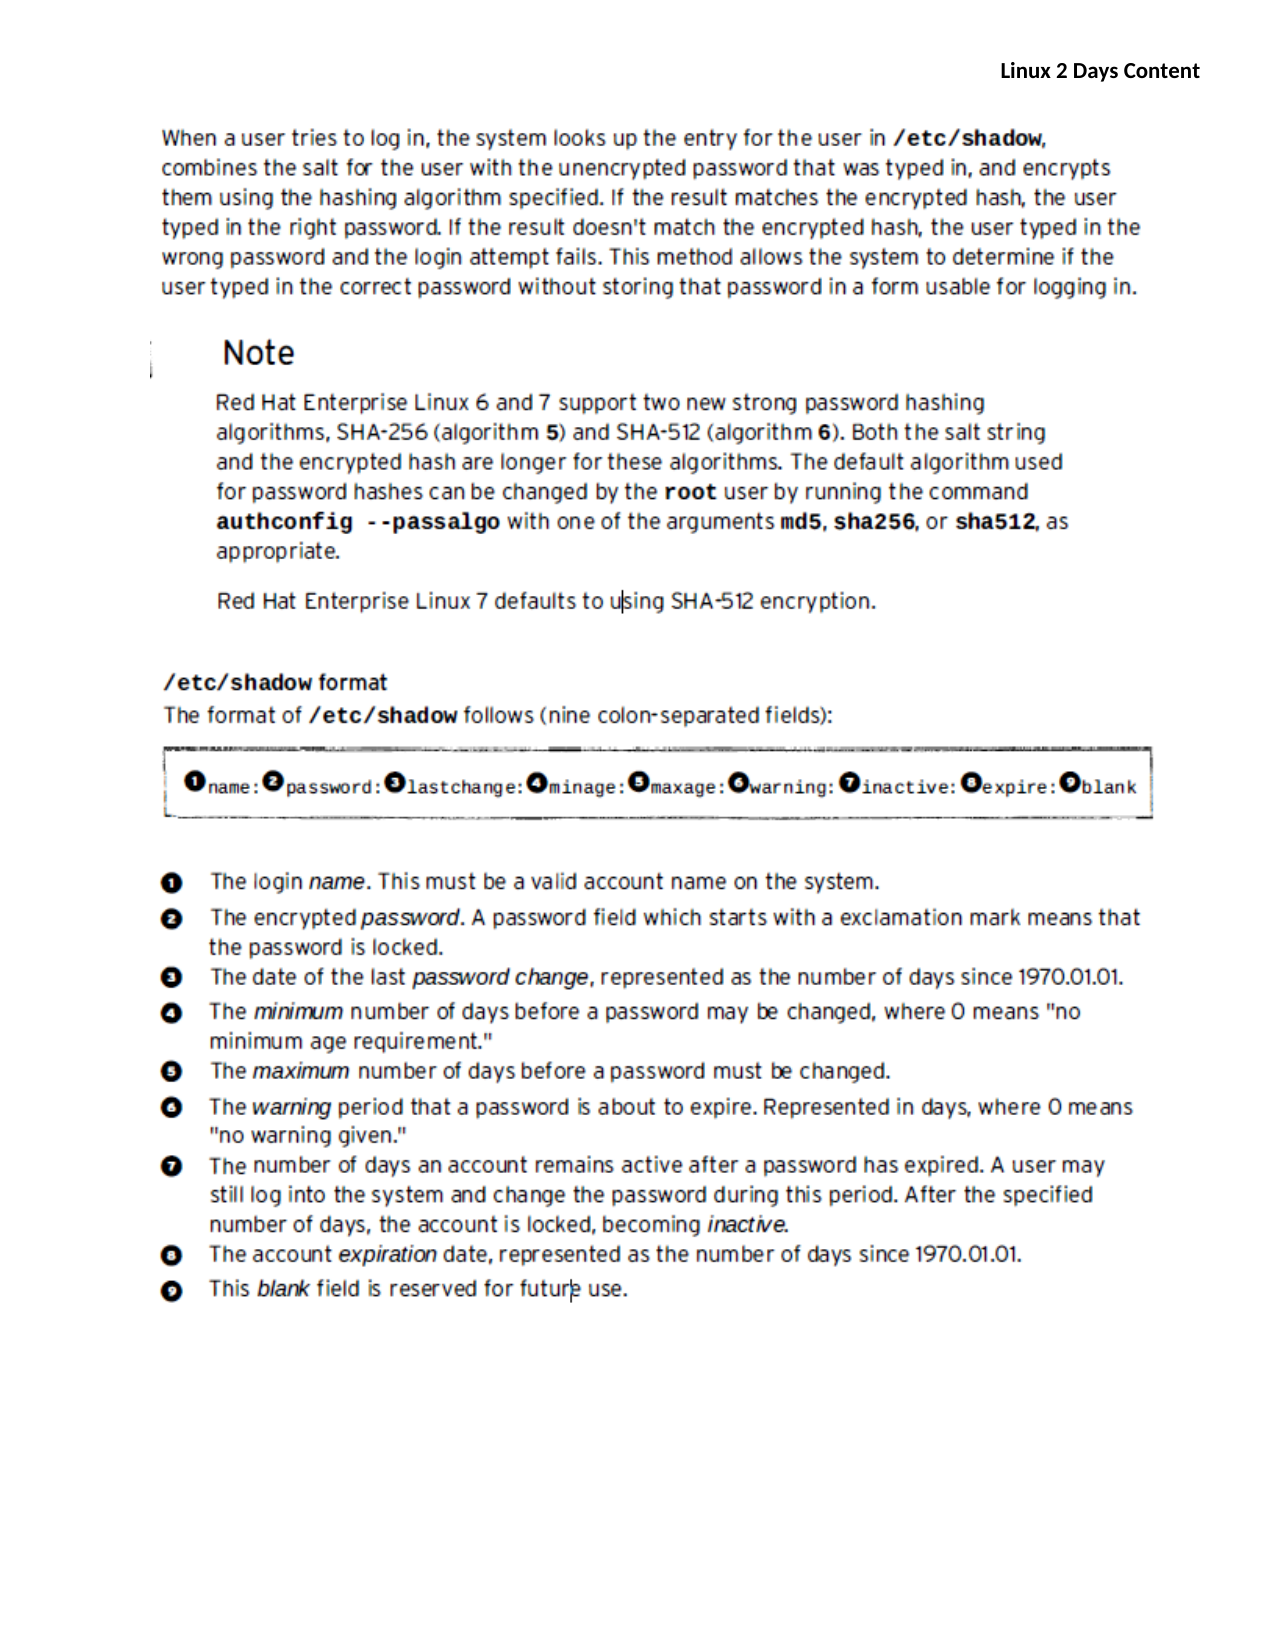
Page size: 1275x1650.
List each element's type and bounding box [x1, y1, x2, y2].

picture [150, 855, 1160, 1317]
picture [150, 121, 1158, 825]
